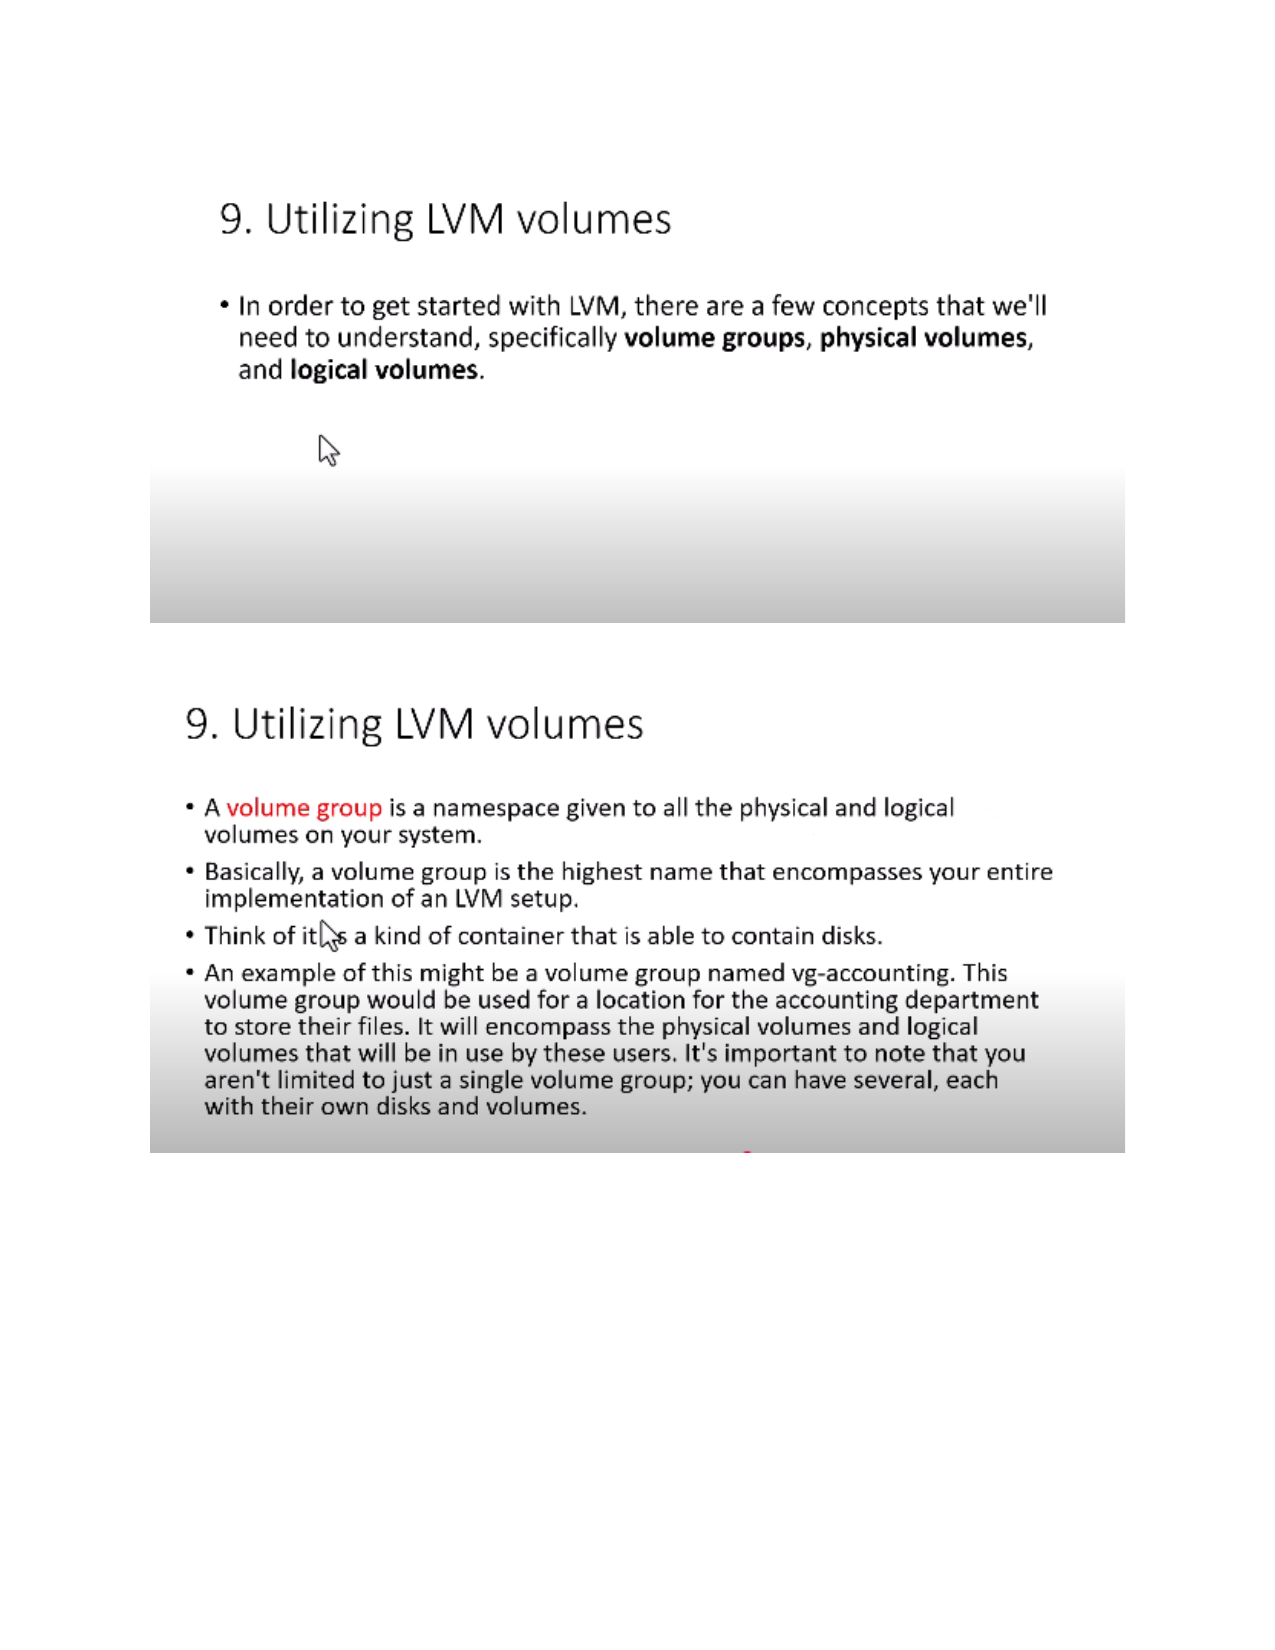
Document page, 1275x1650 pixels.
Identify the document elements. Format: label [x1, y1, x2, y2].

picture [150, 647, 1125, 1153]
picture [150, 150, 1125, 623]
